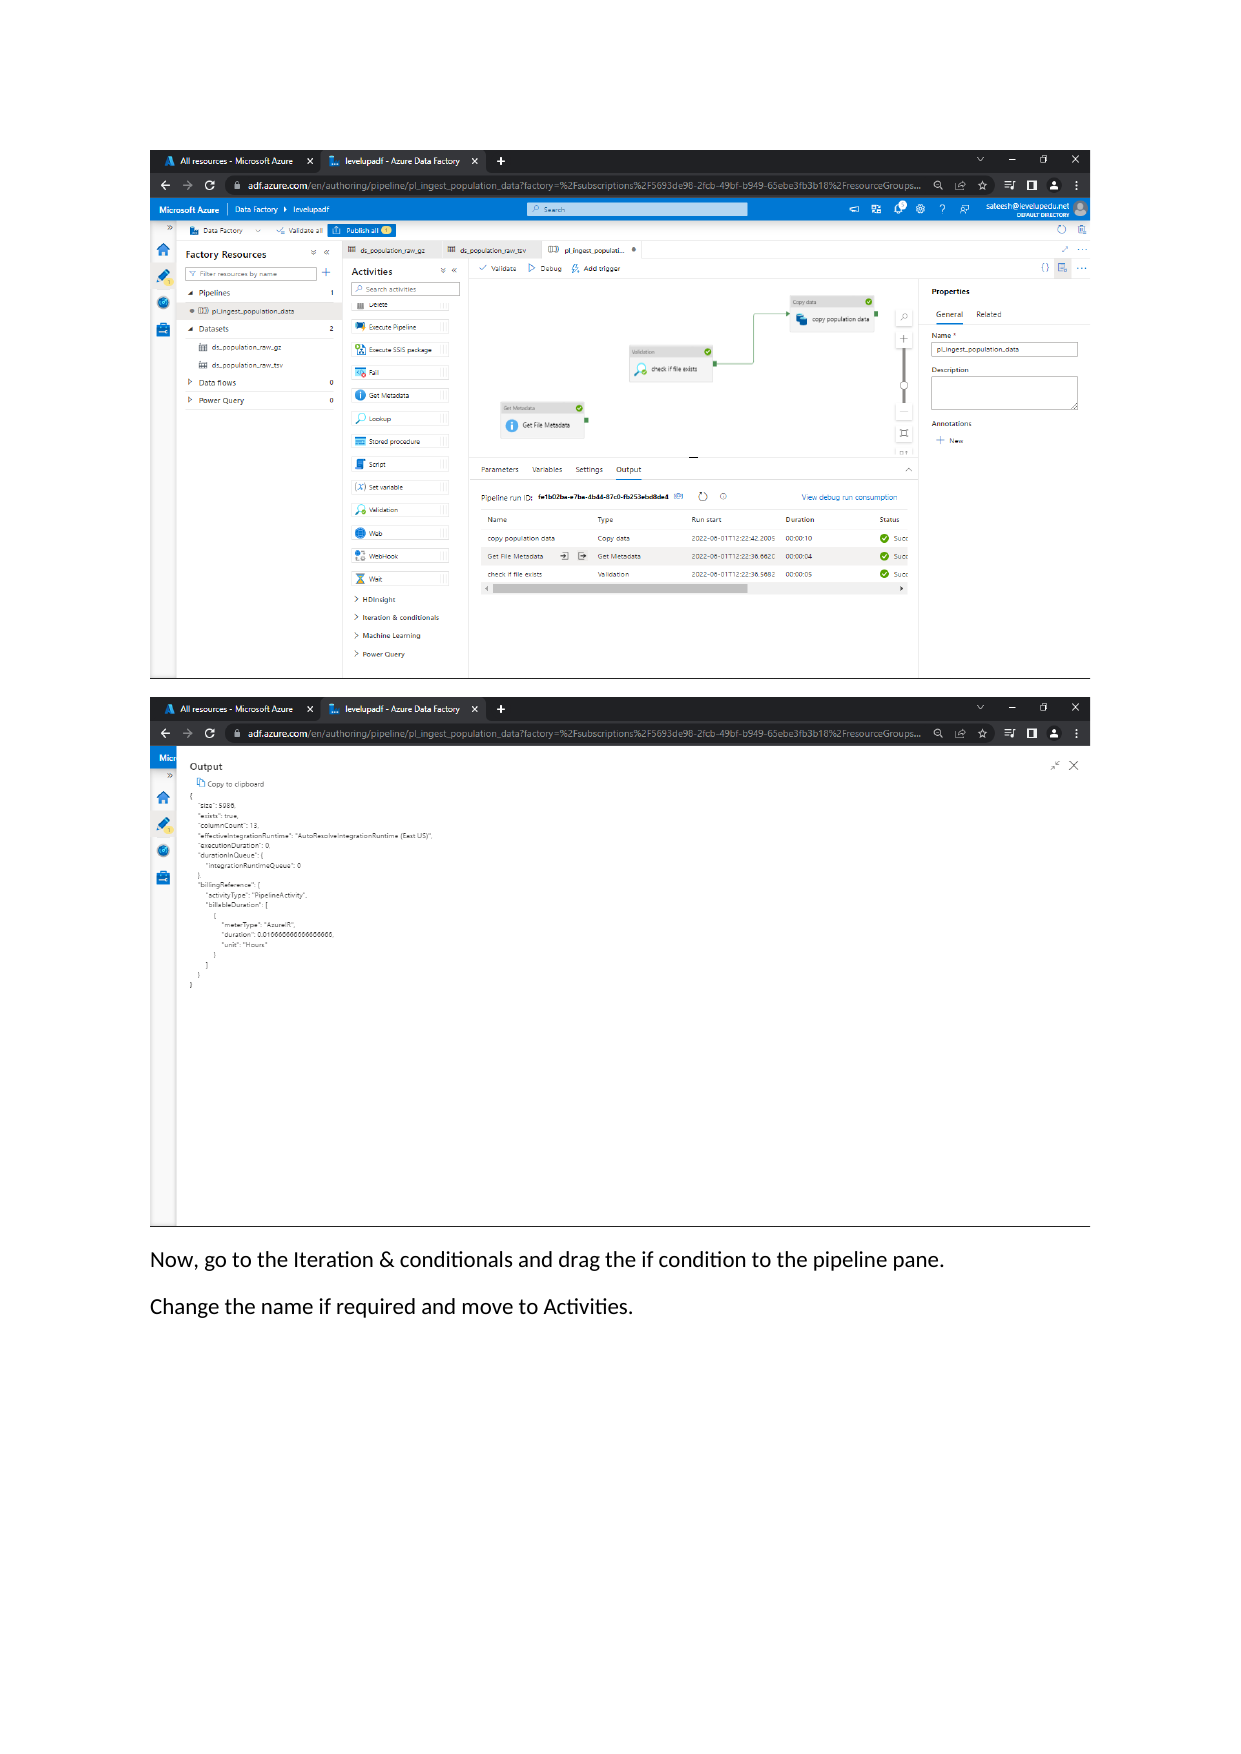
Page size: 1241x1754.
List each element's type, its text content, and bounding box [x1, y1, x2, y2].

text Change the name if required and move to Activities. [150, 1292, 1090, 1320]
text Now, go to the Iteration & conditionals and drag the if condition to the pipeline pane. [150, 1245, 1090, 1273]
picture [150, 150, 1091, 679]
picture [150, 697, 1091, 1227]
